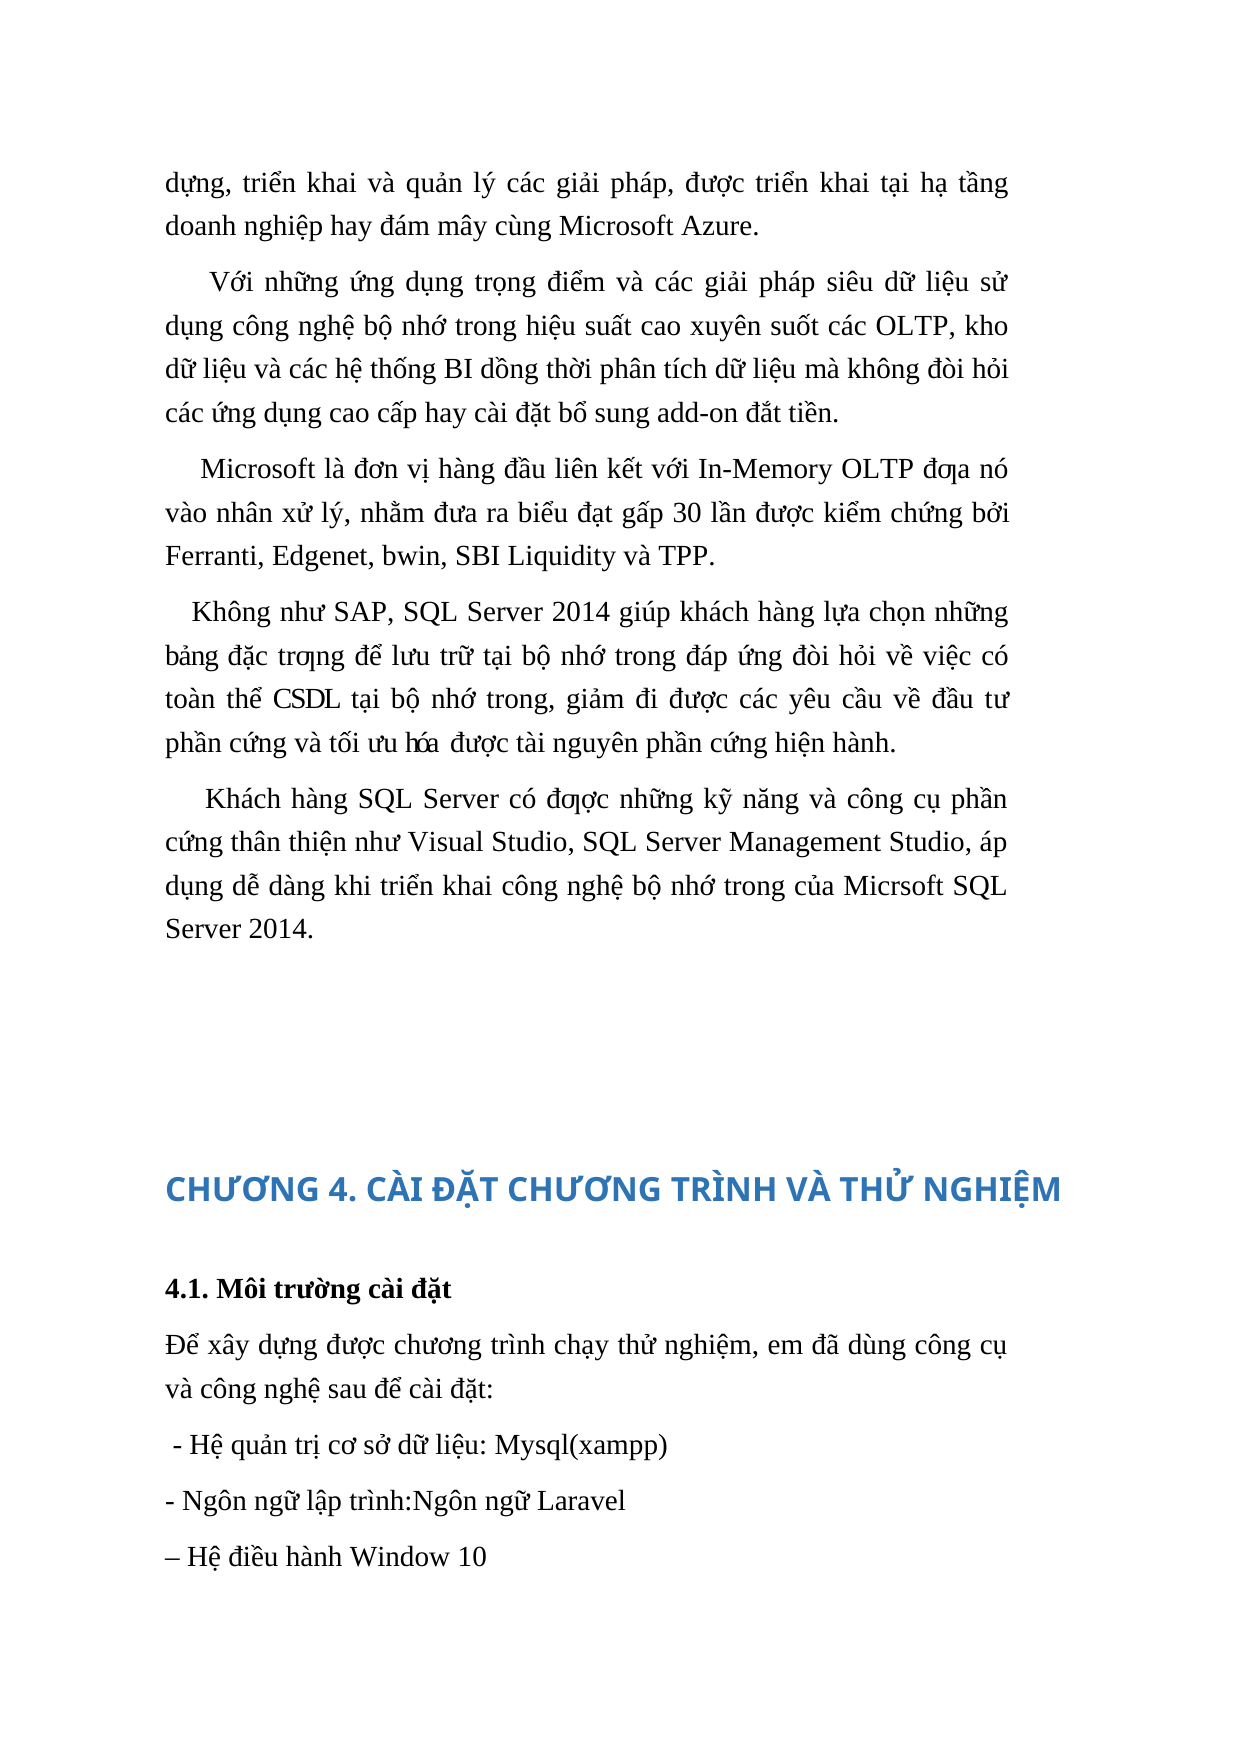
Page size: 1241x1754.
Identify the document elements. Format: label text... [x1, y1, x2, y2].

text Để xây dựng được chương trình chạy thử nghiệm, em đã dùng công cụ và công nghệ sau để cài đặt: [165, 1327, 1008, 1404]
text 4.1. Môi trường cài đặt [165, 1271, 1008, 1305]
subtitle CHƯƠNG 4. CÀI ĐẶT CHƯƠNG TRÌNH VÀ THỬ NGHIỆM [165, 1166, 1090, 1212]
text Với những ứng dụng trọng điểm và các giải pháp siêu dữ liệu sử dụng công nghệ bộ nhớ trong hiệu suất cao xuyên suốt các OLTP, kho dữ liệu và các hệ thống BI dồng thời phân tích dữ liệu mà không đòi hỏi các ứng dụng cao cấp hay cài đặt bổ sung add-on đắt tiền. [165, 264, 1009, 429]
text Microsoft là đơn vị hàng đầu liên kết với In-Memory OLTP đƣa nó vào nhân xử lý, nhằm đưa ra biểu đạt gấp 30 lần được kiểm chứng bởi Ferranti, Edgenet, bwin, SBI Liquidity và TPP. [165, 451, 1010, 572]
text – Hệ điều hành Window 10 [165, 1539, 1008, 1573]
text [165, 165, 1009, 242]
text Không như SAP, SQL Server 2014 giúp khách hàng lựa chọn những bảng đặc trƣng để lưu trữ tại bộ nhớ trong đáp ứng đòi hỏi về việc có toàn thể CSDL tại bộ nhớ trong, giảm đi được các yêu cầu về đầu tư phần cứng và tối ưu hóa được tài nguyên phần cứng hiện hành. [165, 594, 1009, 758]
text Khách hàng SQL Server có đƣợc những kỹ năng và công cụ phần cứng thân thiện như Visual Studio, SQL Server Management Studio, áp dụng dễ dàng khi triển khai công nghệ bộ nhớ trong của Micrsoft SQL Server 2014. [165, 781, 1008, 945]
text - Hệ quản trị cơ sở dữ liệu: Mysql(xampp) [165, 1427, 1008, 1461]
text - Ngôn ngữ lập trình:Ngôn ngữ Laravel [165, 1483, 1008, 1517]
